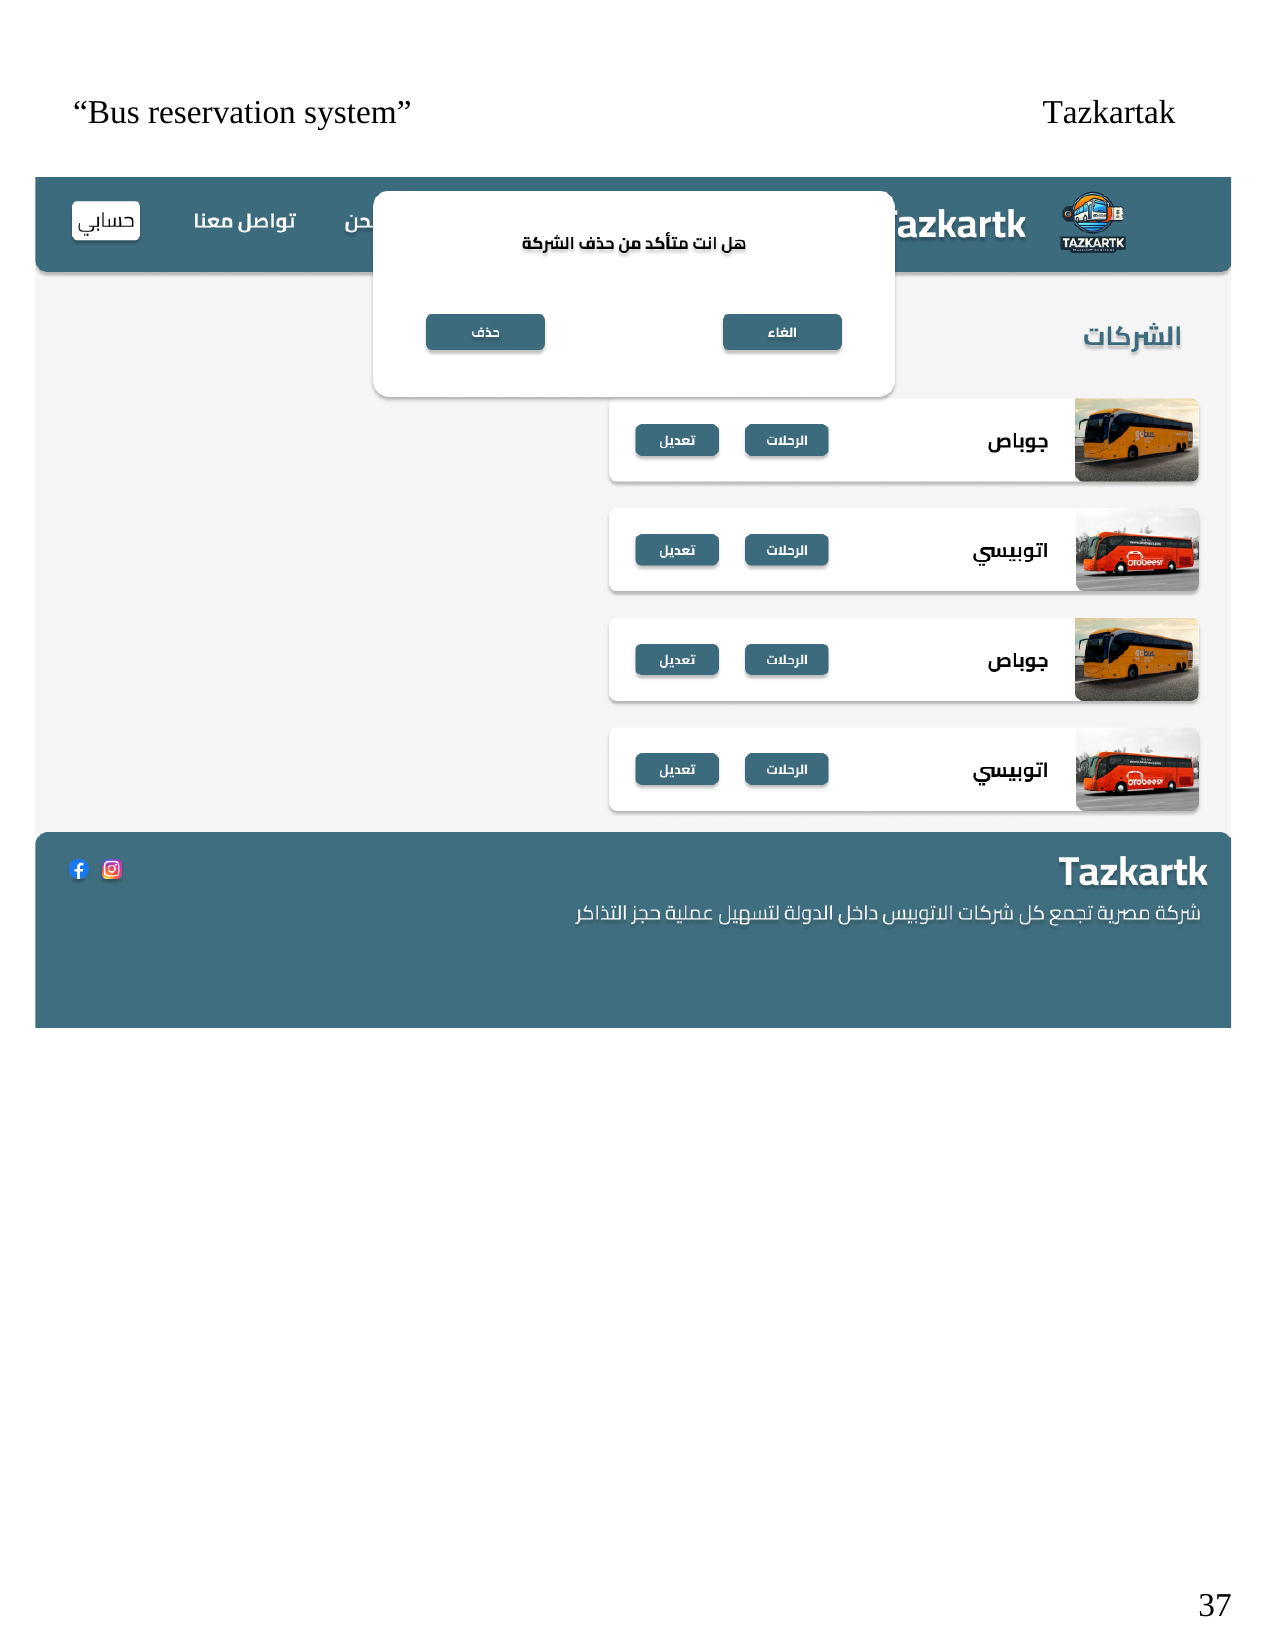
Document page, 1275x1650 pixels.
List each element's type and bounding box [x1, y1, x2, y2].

picture [35, 177, 1232, 1028]
